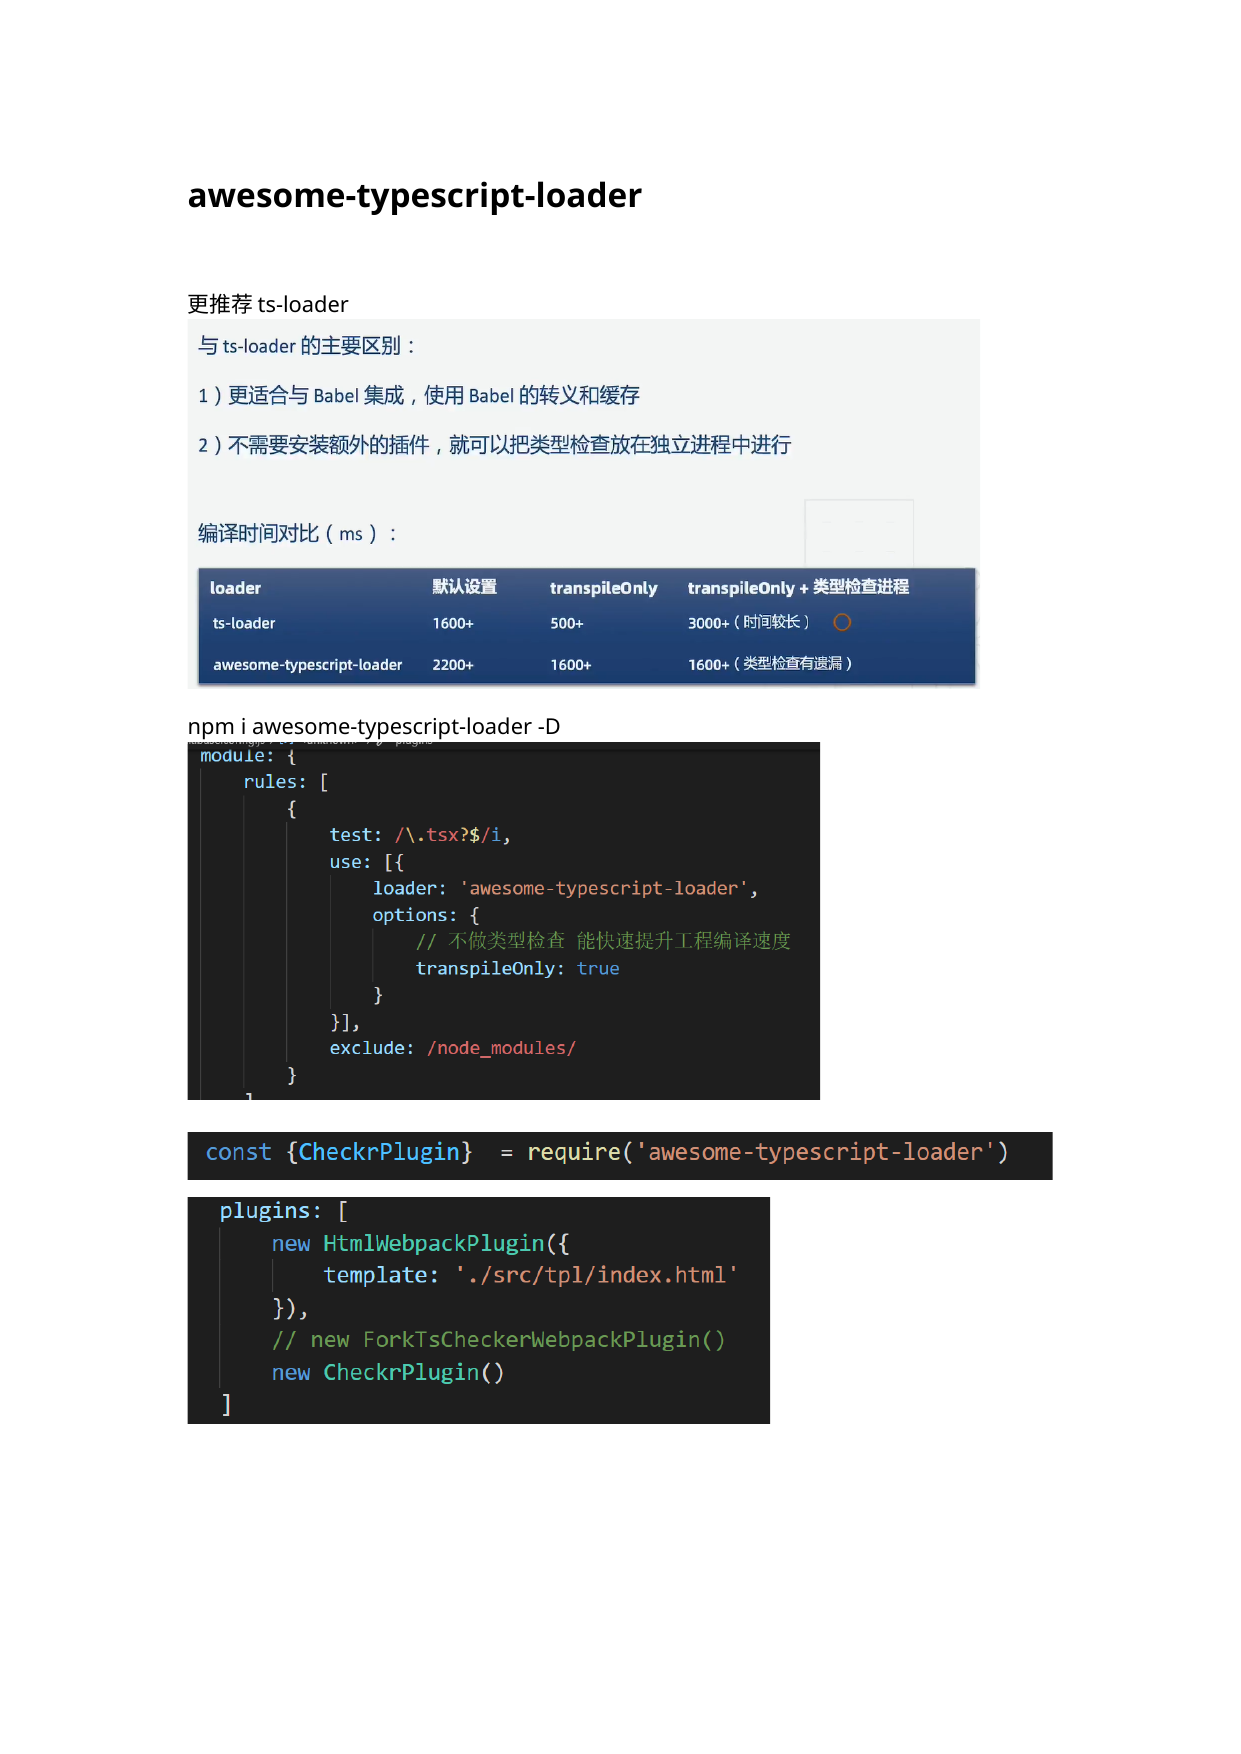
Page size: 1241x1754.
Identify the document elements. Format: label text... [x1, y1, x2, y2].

picture [187, 319, 980, 689]
picture [187, 742, 821, 1100]
text 更推荐ts-loader [187, 287, 1053, 320]
picture [187, 1197, 771, 1424]
text npm i awesome-typescript-loader -D [187, 710, 1053, 742]
picture [187, 1132, 1053, 1180]
subtitle awesome-typescript-loader [187, 162, 1053, 227]
